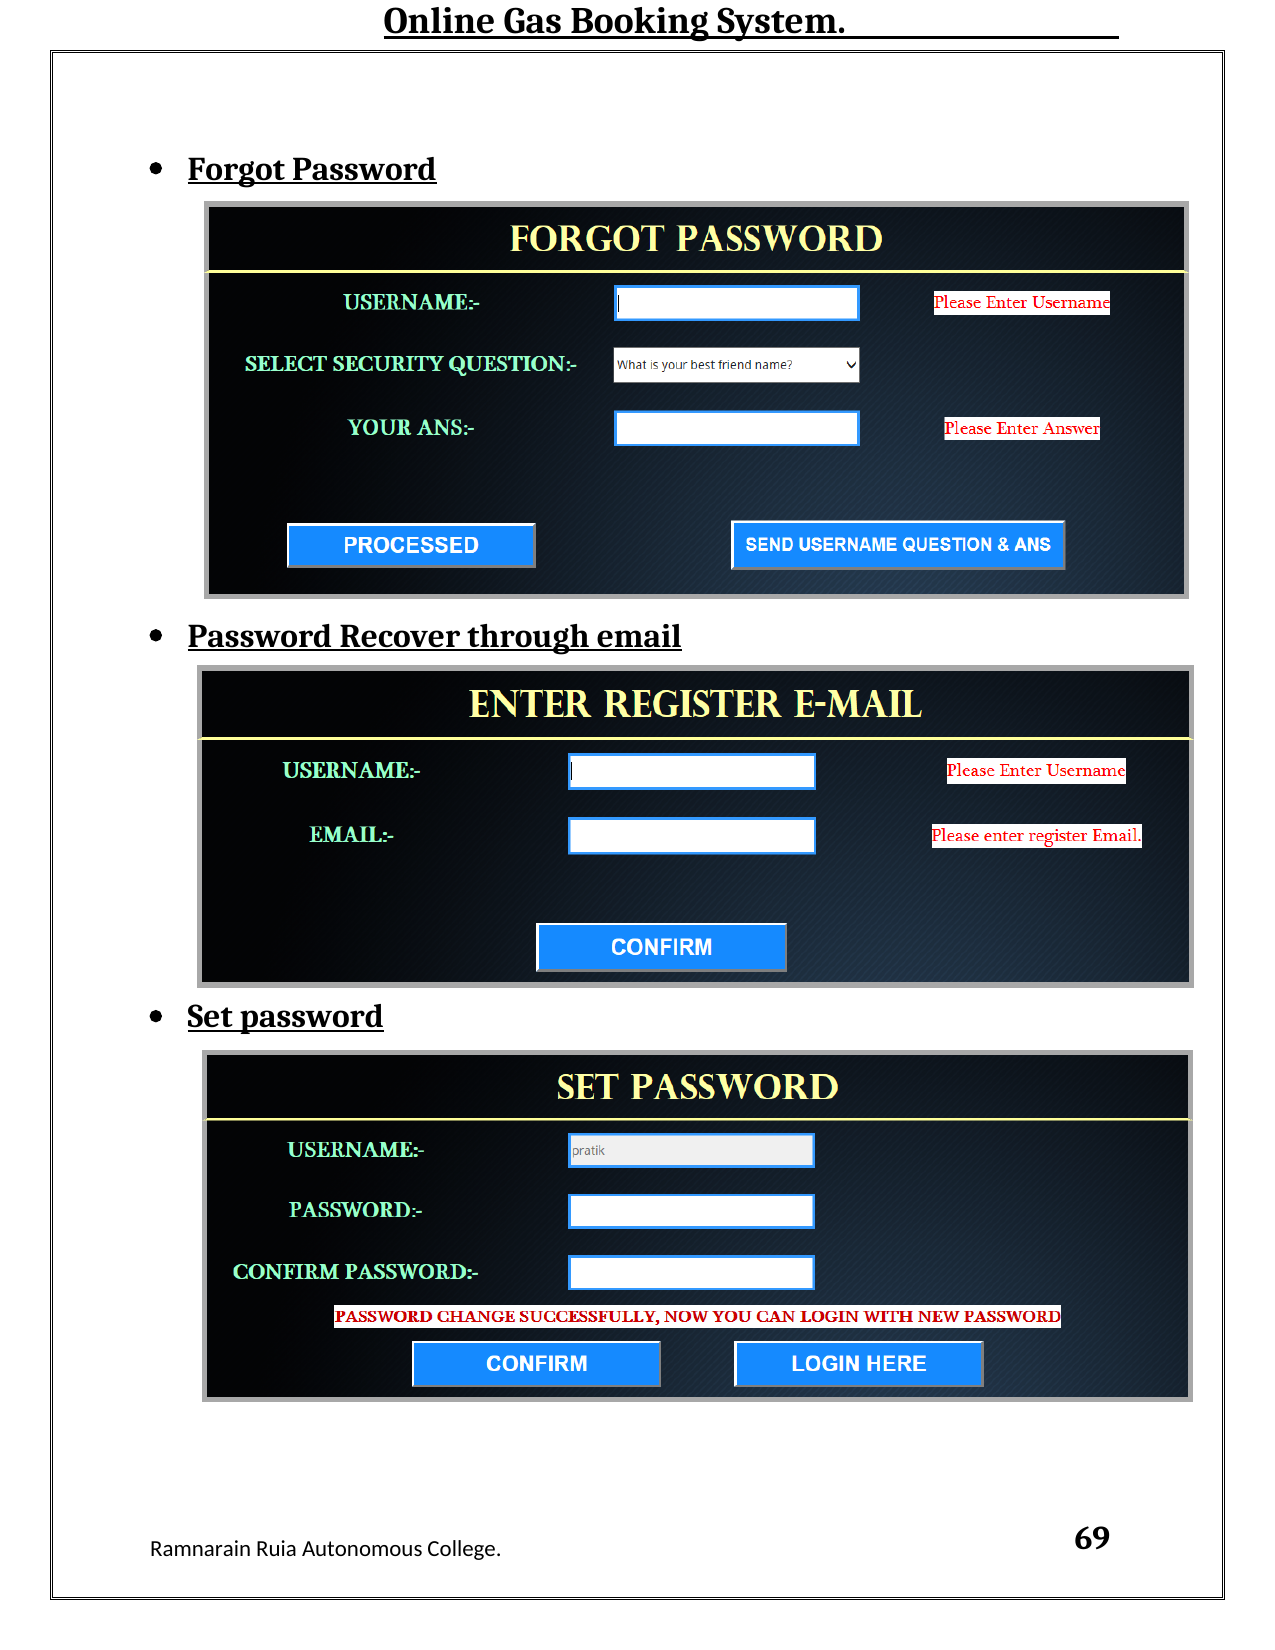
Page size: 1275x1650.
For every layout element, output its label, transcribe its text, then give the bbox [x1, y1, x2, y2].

picture [187, 192, 1205, 613]
picture [187, 659, 1205, 994]
picture [187, 1040, 1219, 1422]
